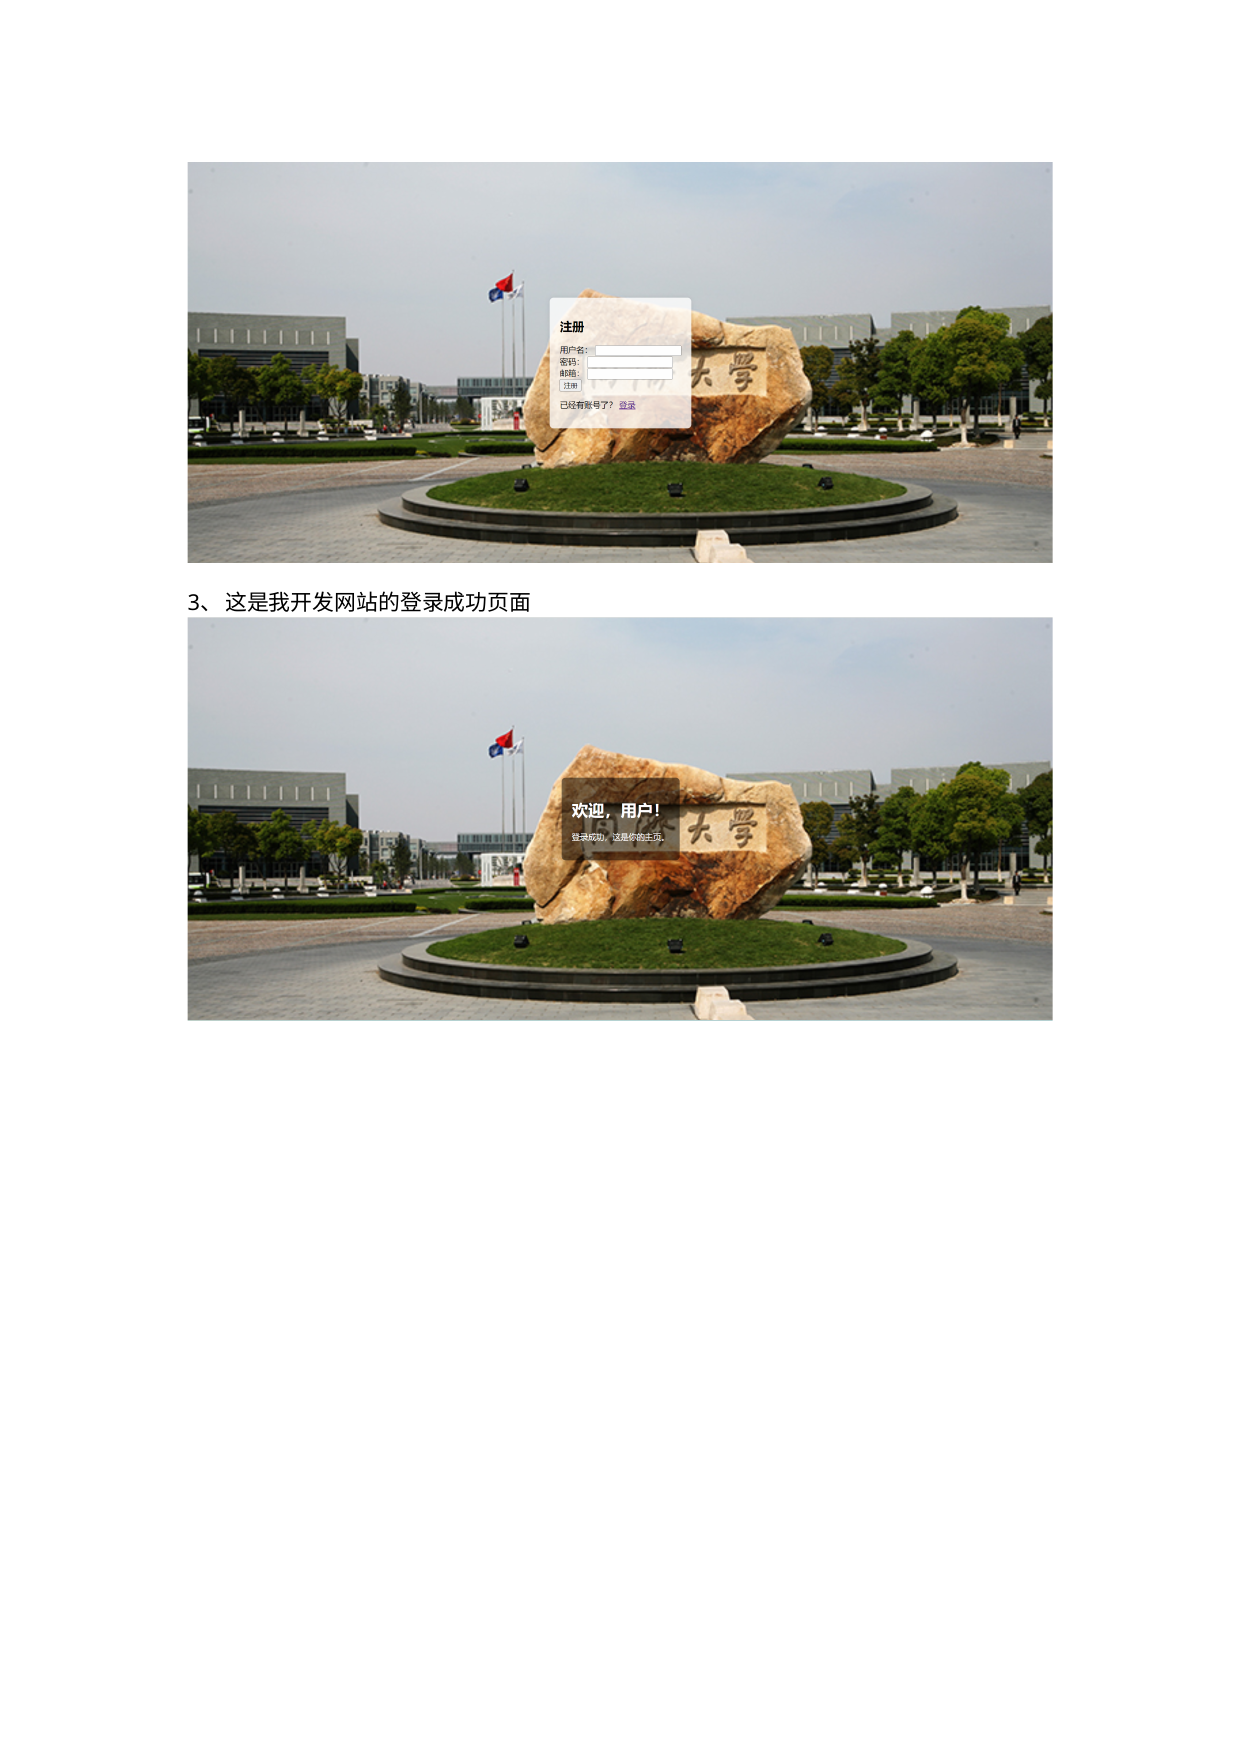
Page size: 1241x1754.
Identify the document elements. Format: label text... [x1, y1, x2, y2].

list 这是我开发网站的登录成功页面 [187, 584, 1053, 617]
picture [187, 617, 1053, 1021]
picture [187, 162, 1053, 563]
